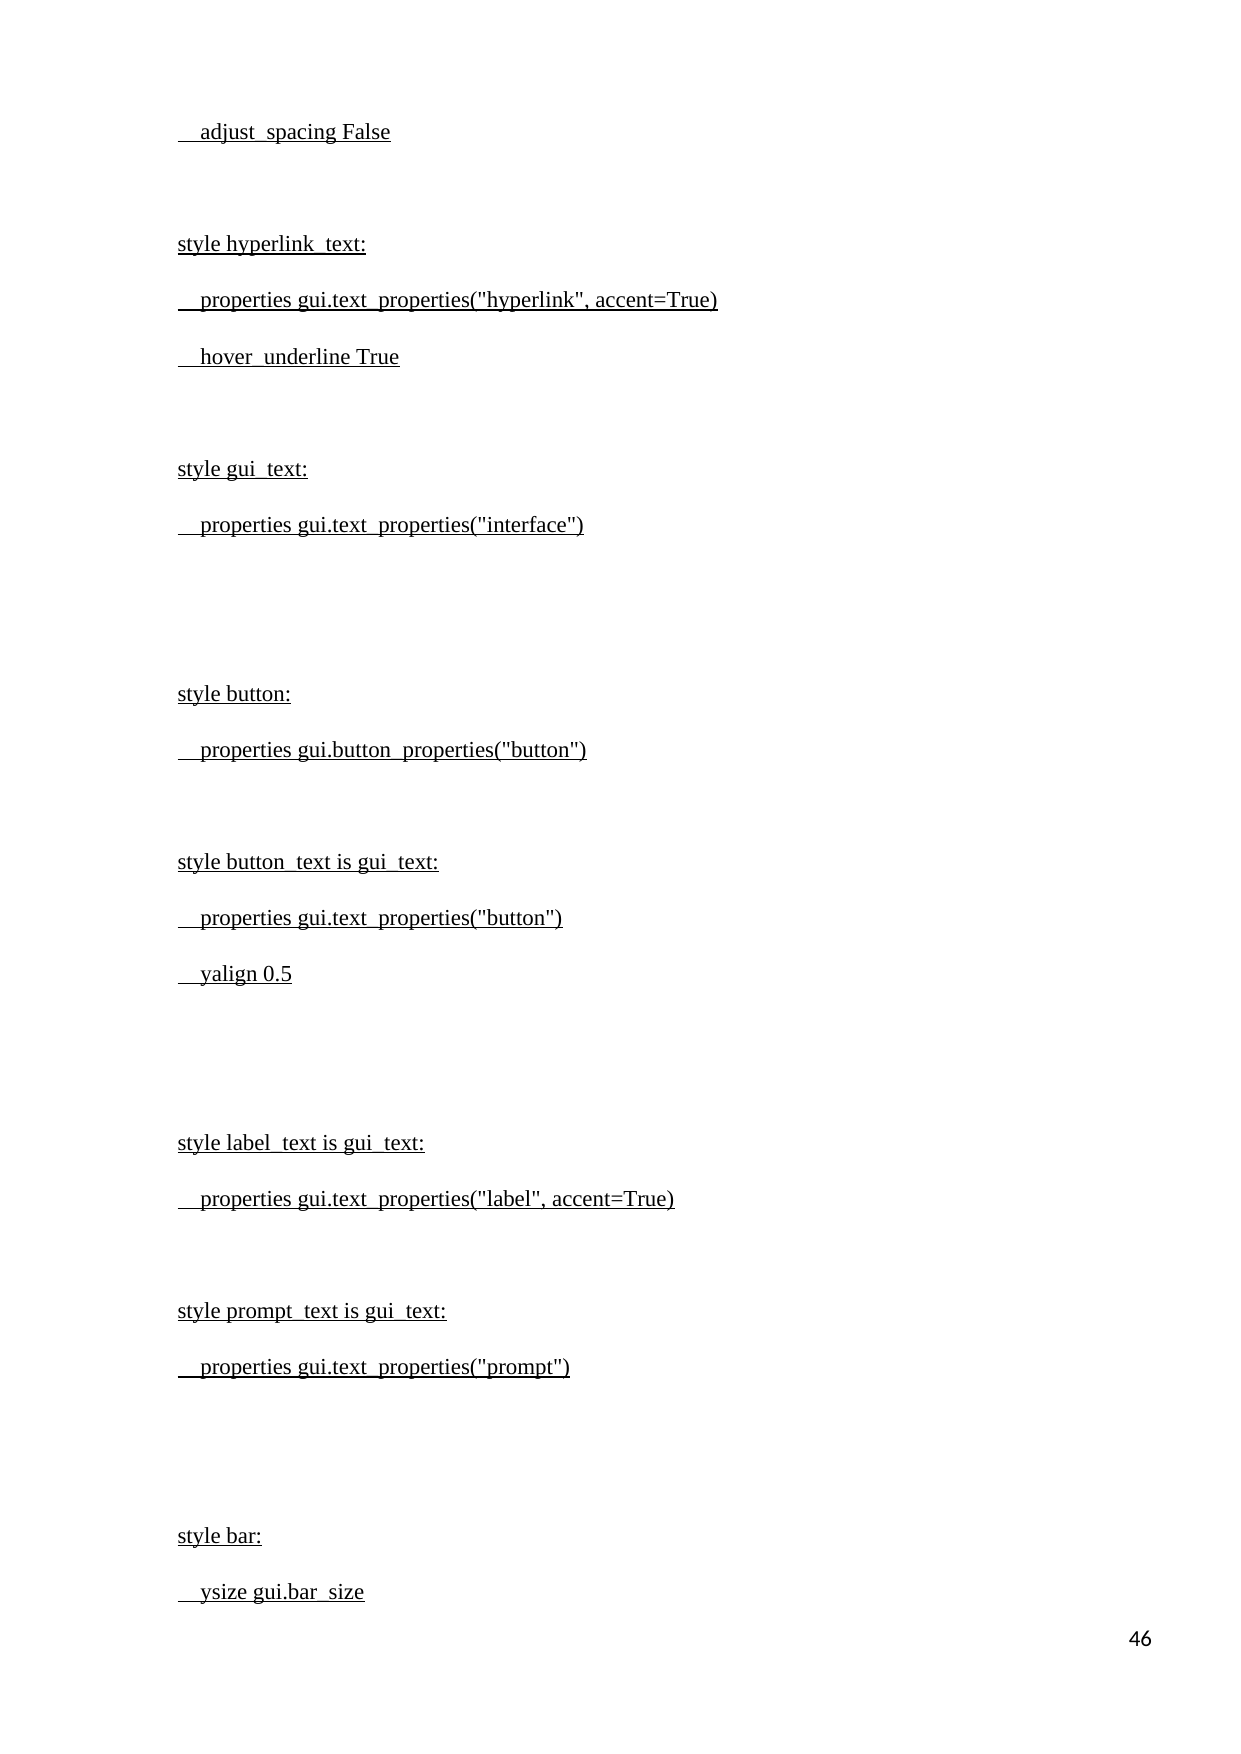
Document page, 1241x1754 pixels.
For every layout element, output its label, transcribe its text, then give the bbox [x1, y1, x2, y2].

text style label_text is gui_text: [177, 1129, 1152, 1155]
text properties gui.text_properties("label", accent=True) [177, 1185, 1152, 1211]
text ysize gui.bar_size [177, 1578, 1152, 1604]
text properties gui.text_properties("prompt") [177, 1353, 1152, 1380]
text style prompt_text is gui_text: [177, 1297, 1152, 1323]
text properties gui.text_properties("button") [177, 904, 1152, 931]
text style hyperlink_text: [177, 230, 1152, 257]
text properties gui.text_properties("hyperlink", accent=True) [177, 287, 1152, 313]
text properties gui.text_properties("interface") [177, 511, 1152, 537]
text hover_underline True [177, 343, 1152, 369]
text style button: [177, 679, 1152, 706]
text style bar: [177, 1522, 1152, 1548]
text style gui_text: [177, 455, 1152, 481]
text style button_text is gui_text: [177, 848, 1152, 874]
text properties gui.button_properties("button") [177, 736, 1152, 762]
text adjust_spacing False [177, 118, 1152, 144]
text yalign 0.5 [177, 960, 1152, 987]
